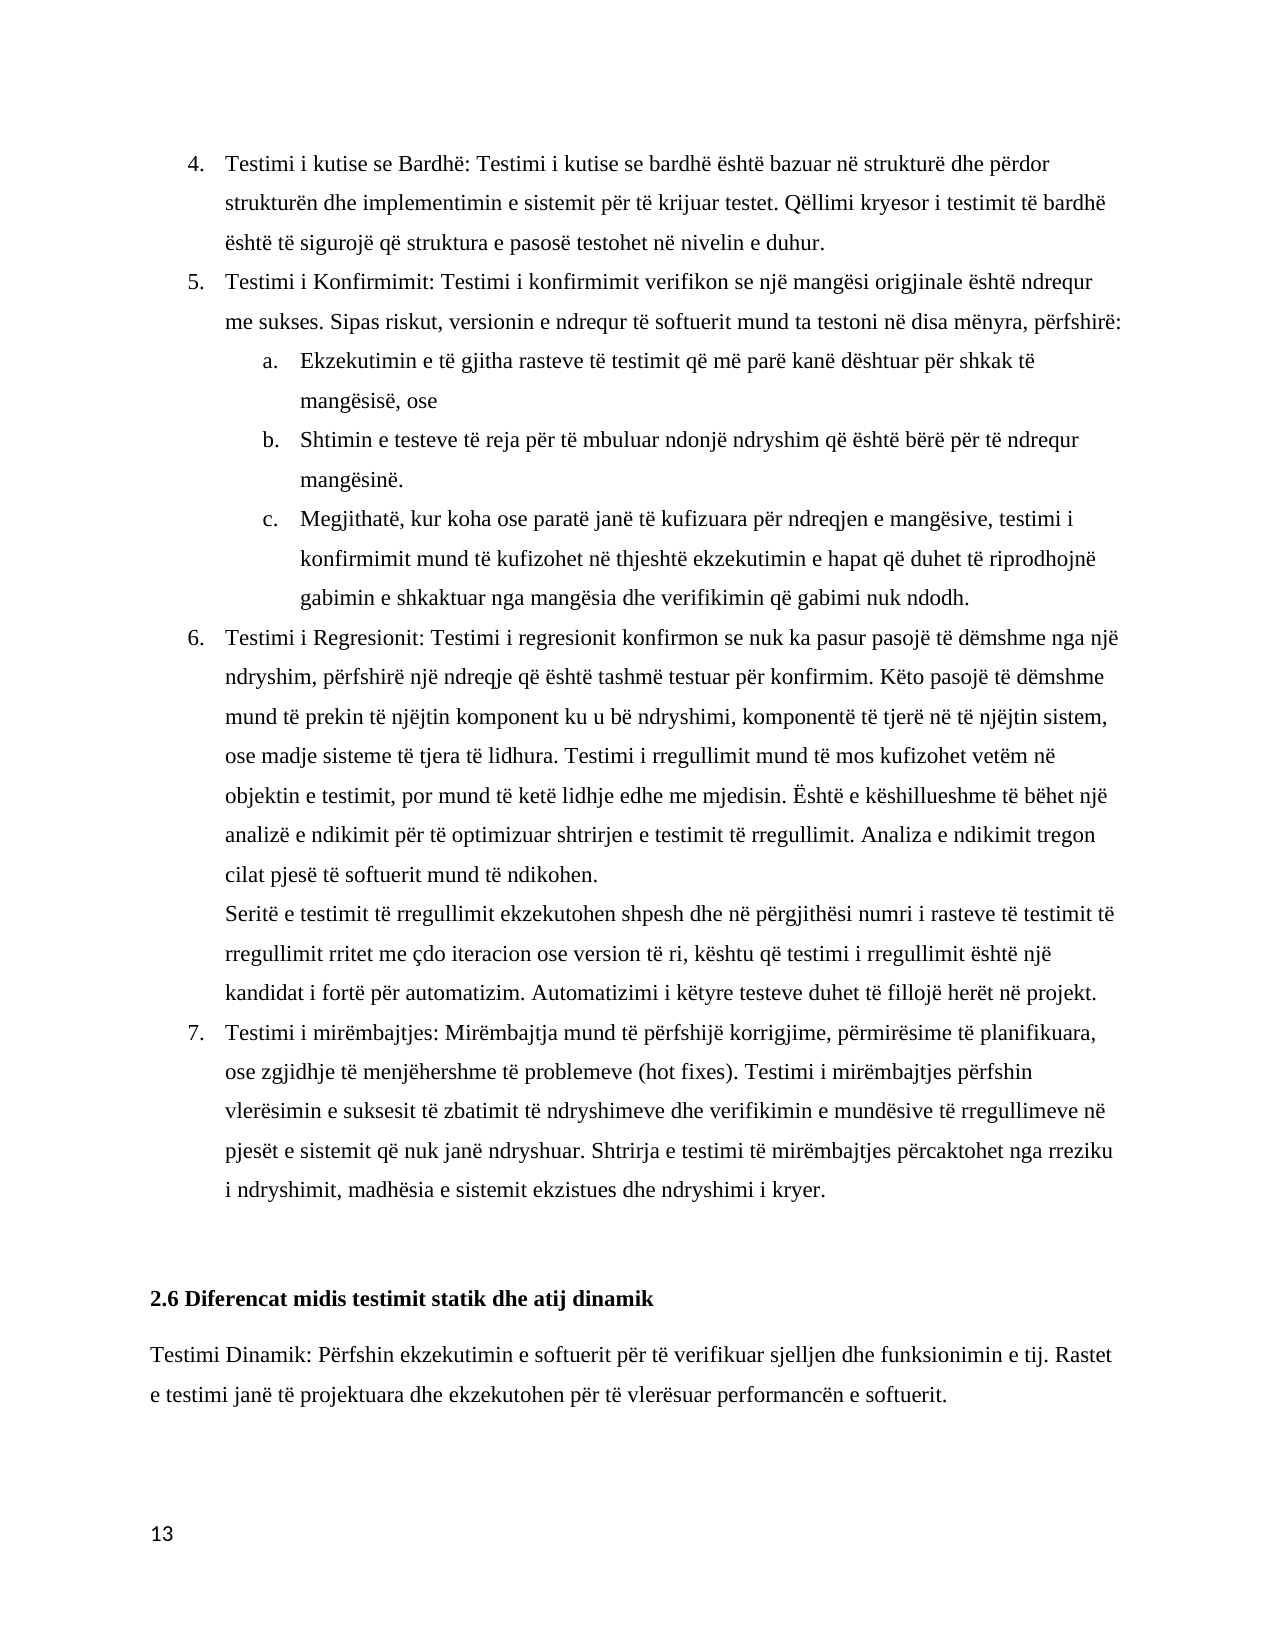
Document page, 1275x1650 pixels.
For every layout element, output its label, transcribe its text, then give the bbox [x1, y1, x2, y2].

list Testimi i Konfirmimit: Testimi i konfirmimit verifikon se një mangësi origjinale është ndrequr me sukses. Sipas riskut, versionin e ndrequr të softuerit mund ta testoni në disa mënyra, përfshirë: [187, 268, 1125, 334]
list Shtimin e testeve të reja për të mbuluar ndonjë ndryshim që është bërë për të ndrequr mangësinë. [262, 426, 1125, 492]
list Seritë e testimit të rregullimit ekzekutohen shpesh dhe në përgjithësi numri i rasteve të testimit të rregullimit rritet me çdo iteracion ose version të ri, kështu që testimi i rregullimit është një kandidat i fortë për automatizim. Automatizimi i këtyre testeve duhet të fillojë herët në projekt. [225, 900, 1125, 1005]
text 2.6 Diferencat midis testimit statik dhe atij dinamik [150, 1285, 1125, 1312]
text Testimi Dinamik: Përfshin ekzekutimin e softuerit për të verifikuar sjelljen dhe funksionimin e tij. Rastet e testimi janë të projektuara dhe ekzekutohen për të vlerësuar performancën e softuerit. [150, 1341, 1125, 1407]
list Ekzekutimin e të gjitha rasteve të testimit që më parë kanë dështuar për shkak të mangësisë, ose [262, 347, 1125, 413]
list Testimi i mirëmbajtjes: Mirëmbajtja mund të përfshijë korrigjime, përmirësime të planifikuara, ose zgjidhje të menjëhershme të problemeve (hot fixes). Testimi i mirëmbajtjes përfshin vlerësimin e suksesit të zbatimit të ndryshimeve dhe verifikimin e mundësive të rregullimeve në pjesët e sistemit që nuk janë ndryshuar. Shtrirja e testimi të mirëmbajtjes përcaktohet nga rreziku i ndryshimit, madhësia e sistemit ekzistues dhe ndryshimi i kryer. [187, 1018, 1125, 1203]
list Testimi i Regresionit: Testimi i regresionit konfirmon se nuk ka pasur pasojë të dëmshme nga një ndryshim, përfshirë një ndreqje që është tashmë testuar për konfirmim. Këto pasojë të dëmshme mund të prekin të njëjtin komponent ku u bë ndryshimi, komponentë të tjerë në të njëjtin sistem, ose madje sisteme të tjera të lidhura. Testimi i rregullimit mund të mos kufizohet vetëm në objektin e testimit, por mund të ketë lidhje edhe me mjedisin. Është e këshillueshme të bëhet një analizë e ndikimit për të optimizuar shtrirjen e testimit të rregullimit. Analiza e ndikimit tregon cilat pjesë të softuerit mund të ndikohen. [187, 624, 1125, 887]
list Megjithatë, kur koha ose paratë janë të kufizuara për ndreqjen e mangësive, testimi i konfirmimit mund të kufizohet në thjeshtë ekzekutimin e hapat që duhet të riprodhojnë gabimin e shkaktuar nga mangësia dhe verifikimin që gabimi nuk ndodh. [262, 505, 1125, 611]
list Testimi i kutise se Bardhë: Testimi i kutise se bardhë është bazuar në strukturë dhe përdor strukturën dhe implementimin e sistemit për të krijuar testet. Qëllimi kryesor i testimit të bardhë është të sigurojë që struktura e pasosë testohet në nivelin e duhur. [187, 150, 1125, 255]
